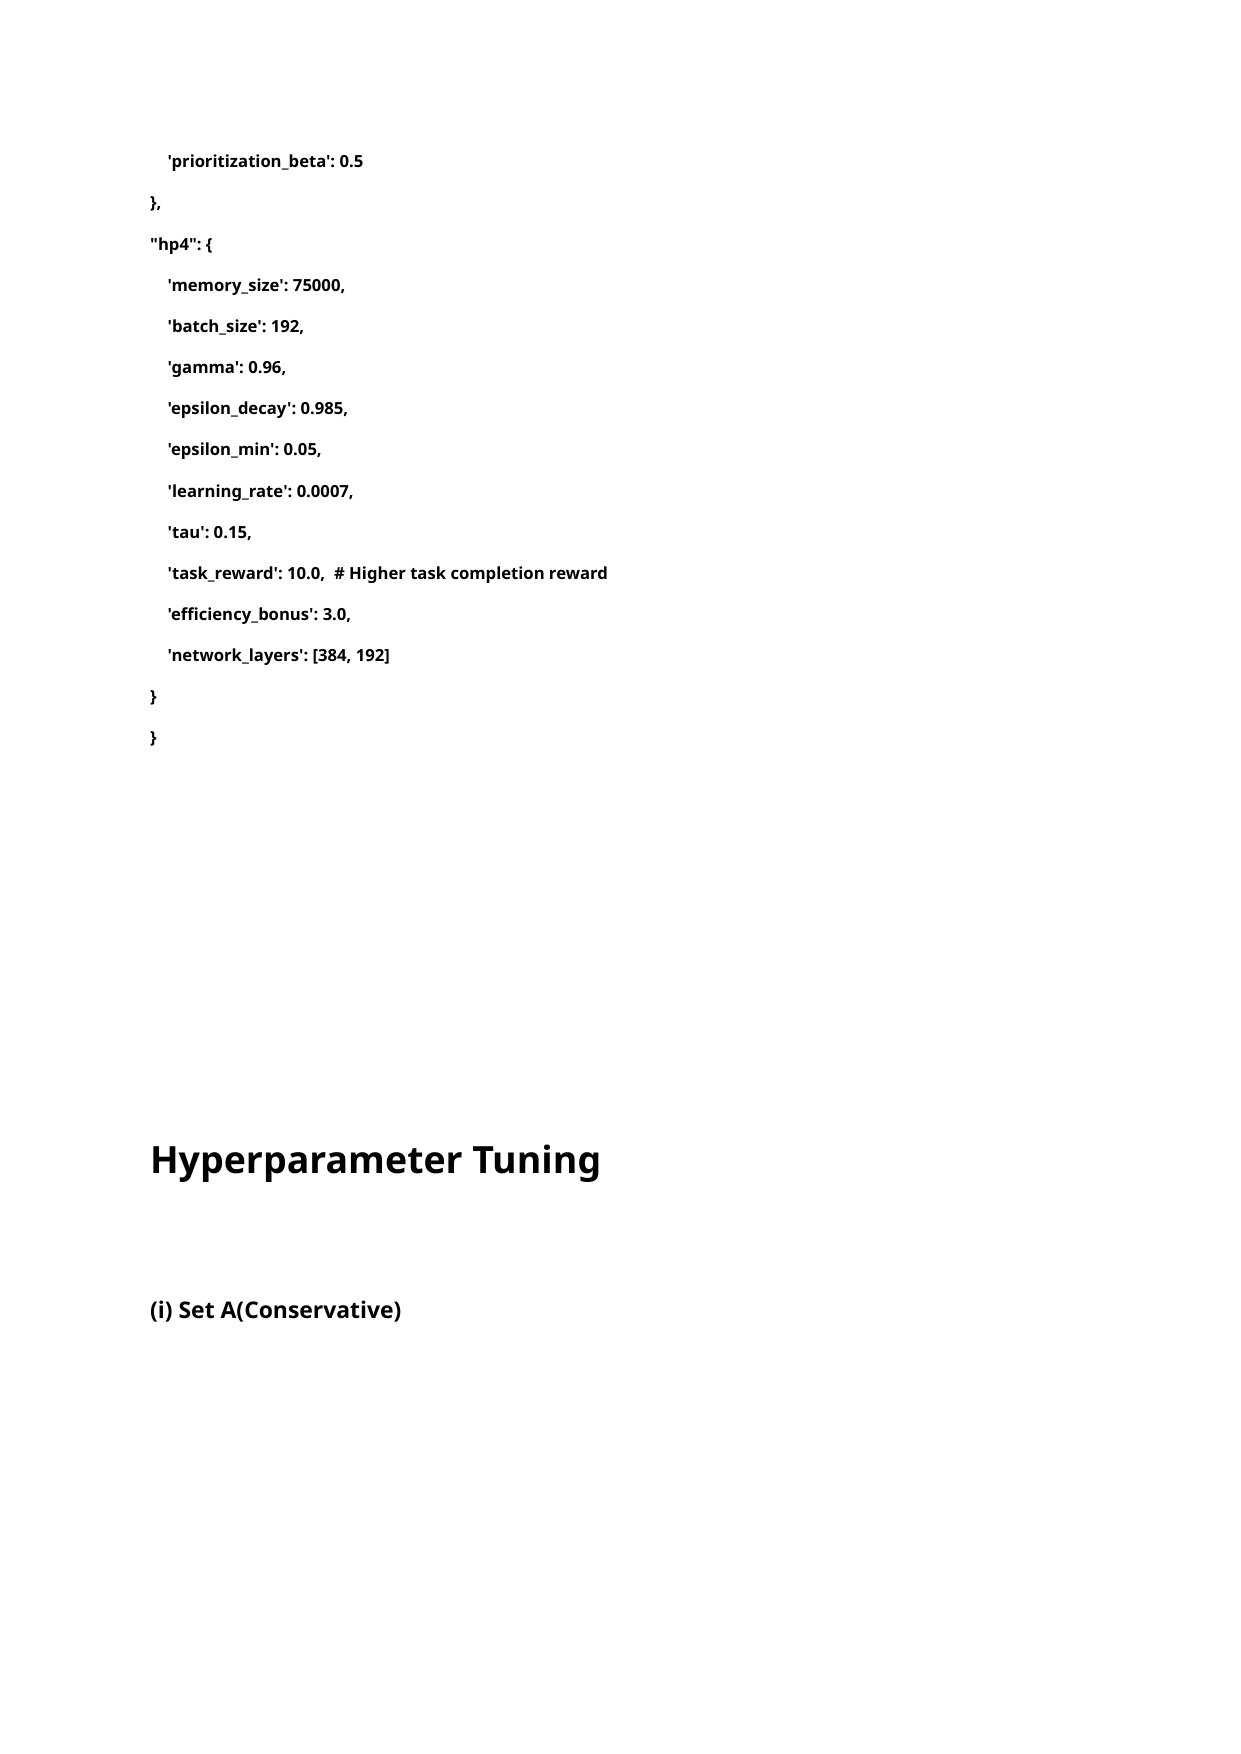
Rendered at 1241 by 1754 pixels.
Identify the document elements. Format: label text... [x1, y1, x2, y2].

text }, [150, 191, 1090, 214]
text } [150, 685, 1090, 708]
text 'gamma': 0.96, [150, 356, 1090, 378]
text 'epsilon_min': 0.05, [150, 438, 1090, 461]
text 'prioritization_beta': 0.5 [150, 150, 1090, 173]
text 'efficiency_bonus': 3.0, [150, 603, 1090, 625]
text } [150, 726, 1090, 1076]
text Hyperparameter Tuning (i) Set A(Conservative) [150, 1095, 1090, 1326]
text 'memory_size': 75000, [150, 273, 1090, 296]
text 'learning_rate': 0.0007, [150, 479, 1090, 502]
text 'task_reward': 10.0, # Higher task completion reward [150, 561, 1090, 584]
text 'batch_size': 192, [150, 314, 1090, 337]
text 'network_layers': [384, 192] [150, 644, 1090, 666]
text 'tau': 0.15, [150, 520, 1090, 543]
text "hp4": { [150, 232, 1090, 255]
text 'epsilon_decay': 0.985, [150, 397, 1090, 419]
